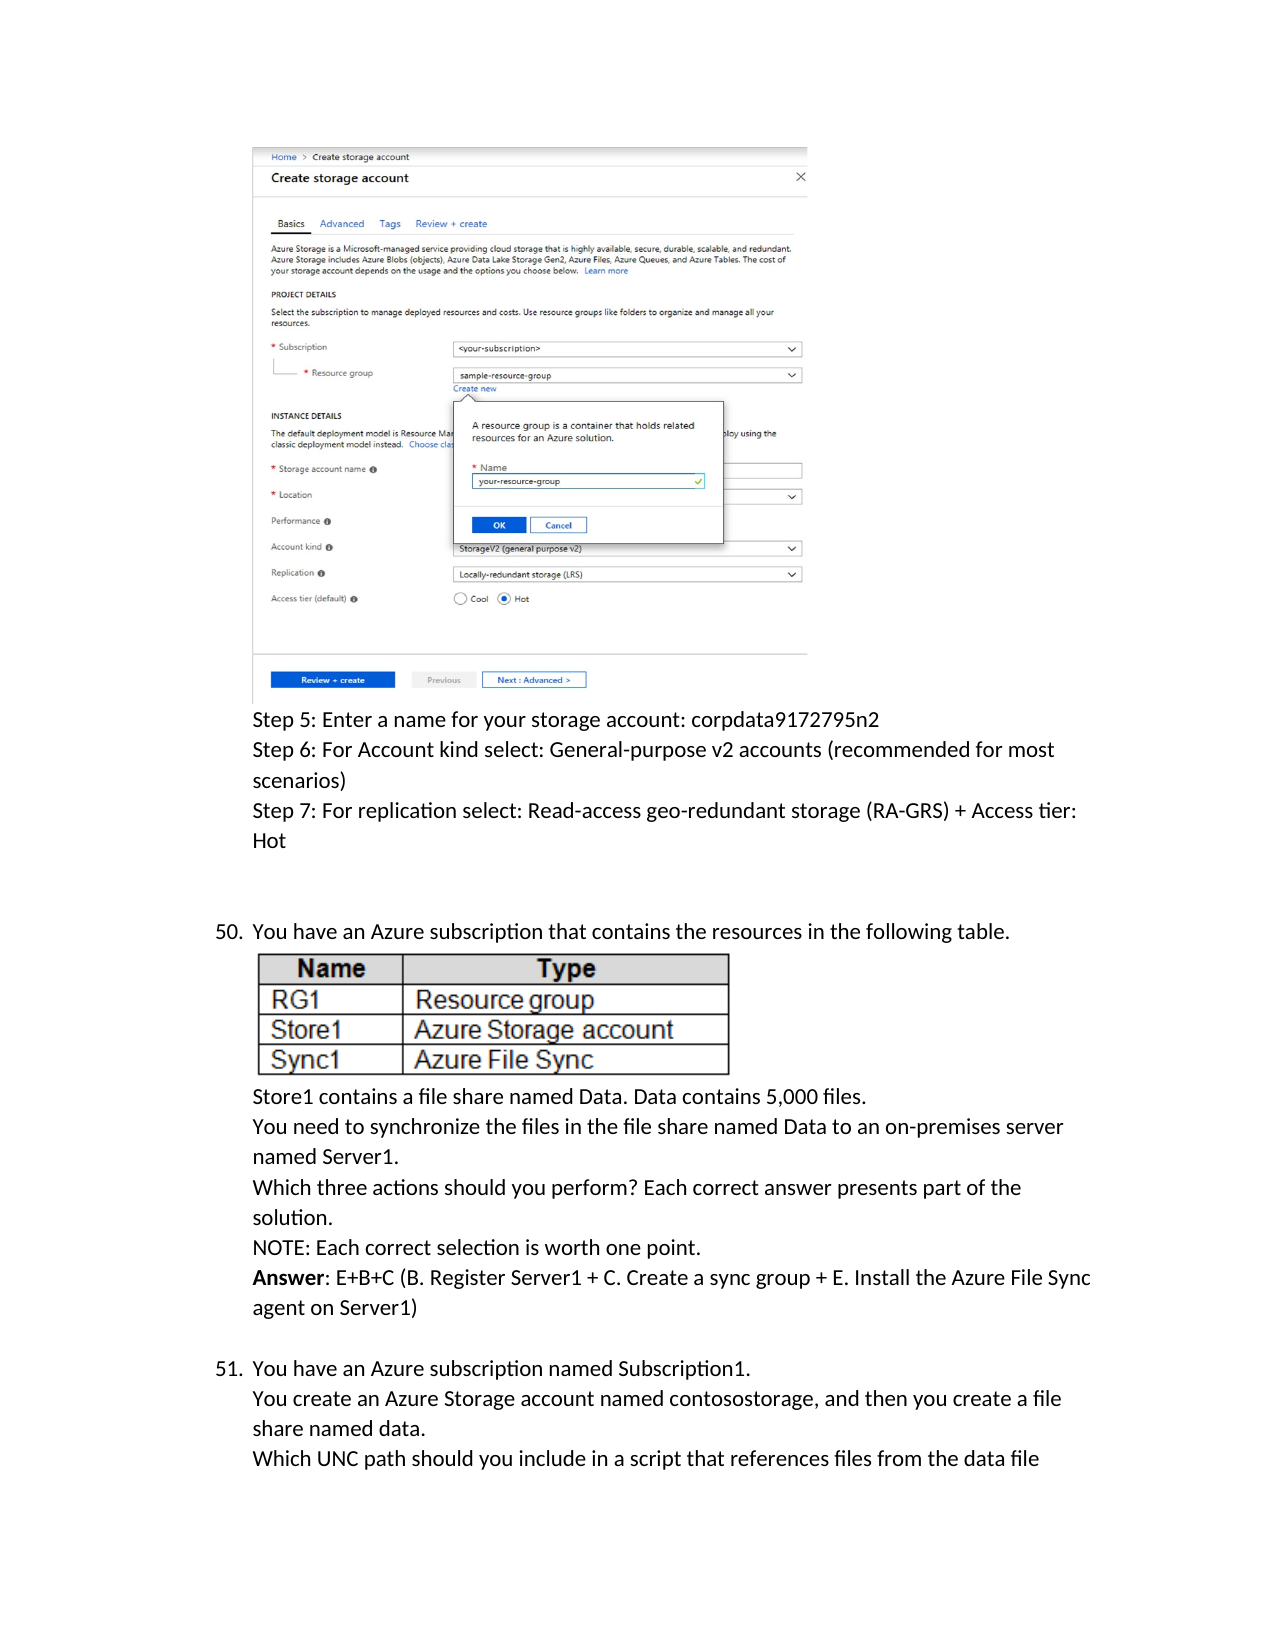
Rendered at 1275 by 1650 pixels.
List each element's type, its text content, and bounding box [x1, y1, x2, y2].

picture [252, 947, 735, 1080]
list You have an Azure subscription that contains the resources in the following table. [215, 917, 1098, 945]
text Which three actions should you perform? Each correct answer presents part of the solution. [252, 1173, 1098, 1231]
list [215, 1354, 1098, 1472]
text Answer: E+B+C (B. Register Server1 + C. Create a sync group + E. Install the Azure File Sync agent on Server1) [252, 1263, 1098, 1321]
text Store1 contains a file share named Data. Data contains 5,000 files. [252, 1082, 1098, 1110]
picture [252, 147, 808, 704]
text NOTE: Each correct selection is worth one point. [252, 1233, 1098, 1261]
text You need to synchronize the files in the file share named Data to an on-premises server named Server1. [252, 1112, 1098, 1170]
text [252, 148, 1098, 884]
